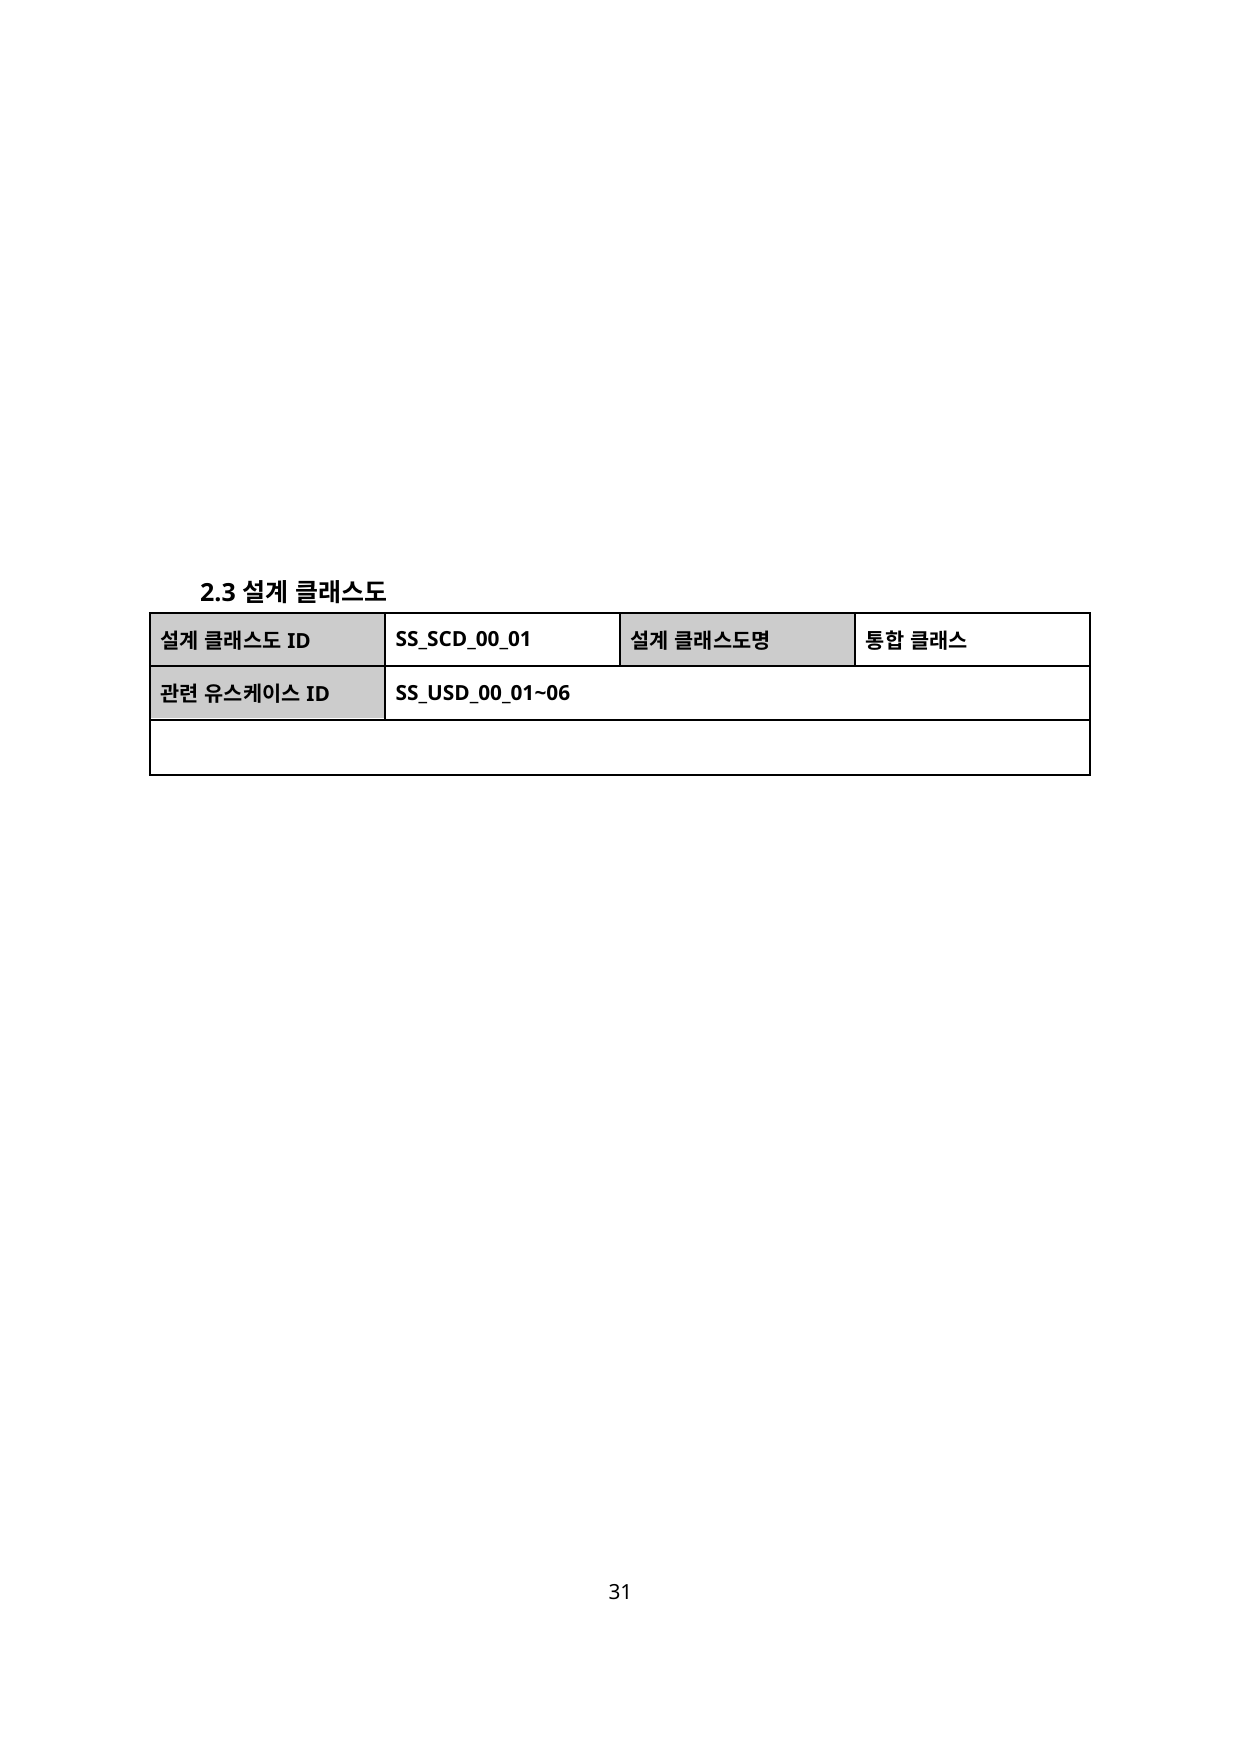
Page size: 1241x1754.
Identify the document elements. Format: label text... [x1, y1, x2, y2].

text 2.3 설계 클래스도 [150, 572, 1090, 609]
table_header 통합 클래스 [856, 614, 1089, 665]
table_header 설계 클래스도 ID [151, 614, 384, 665]
table_header SS_SCD_00_01 [386, 614, 619, 665]
table_cell 관련 유스케이스 ID [151, 667, 384, 718]
table_cell SS_USD_00_01~06 [386, 667, 1089, 718]
table_header 설계 클래스도명 [621, 614, 854, 665]
table_cell [151, 721, 1089, 774]
